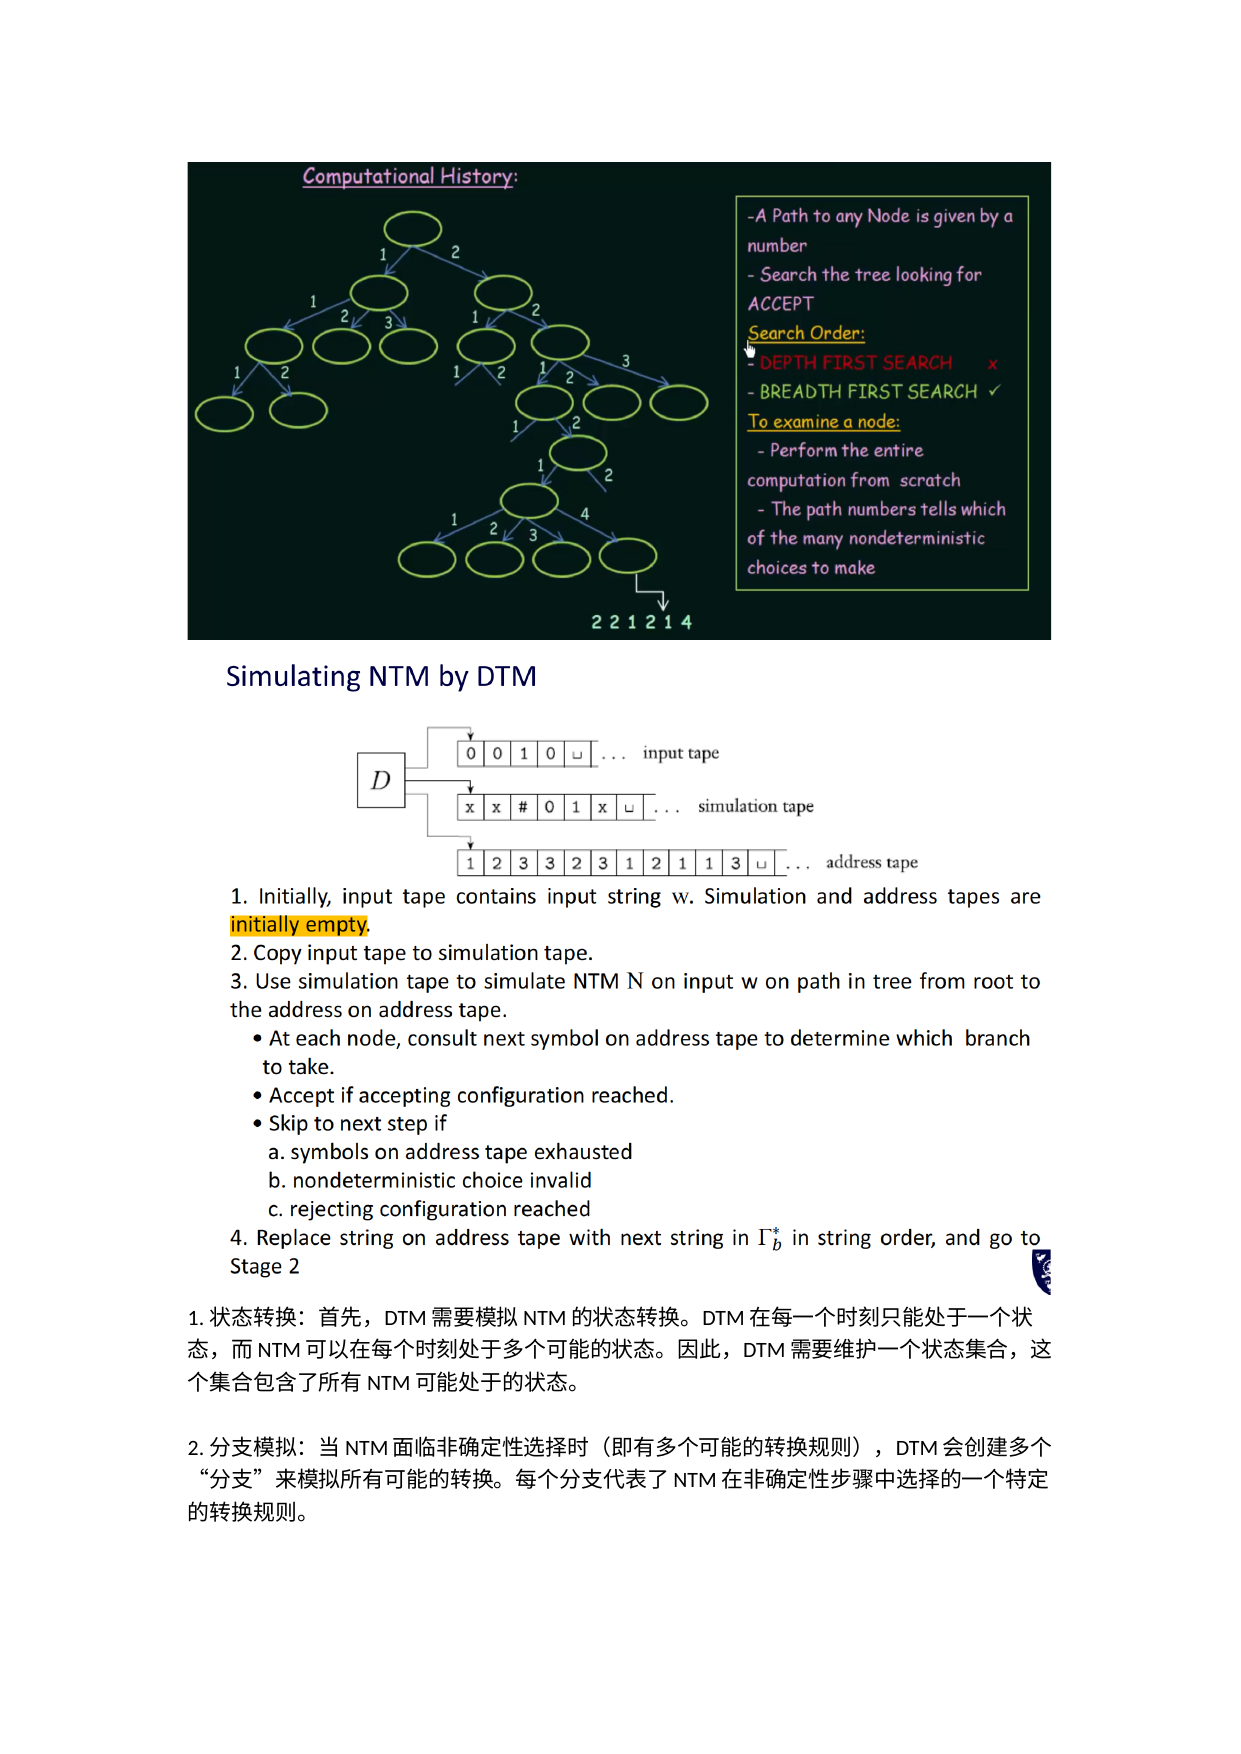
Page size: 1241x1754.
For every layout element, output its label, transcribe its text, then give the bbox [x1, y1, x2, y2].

list 状态转换：首先，DTM需要模拟NTM的状态转换。DTM在每一个时刻只能处于一个状态，而NTM可以在每个时刻处于多个可能的状态。因此，DTM需要维护一个状态集合，这个集合包含了所有NTM可能处于的状态。 [187, 1299, 1053, 1397]
picture [187, 649, 1051, 1295]
list 分支模拟：当NTM面临非确定性选择时（即有多个可能的转换规则），DTM会创建多个“分支”来模拟所有可能的转换。每个分支代表了NTM在非确定性步骤中选择的一个特定的转换规则。 [187, 1429, 1053, 1527]
picture [187, 162, 1052, 640]
